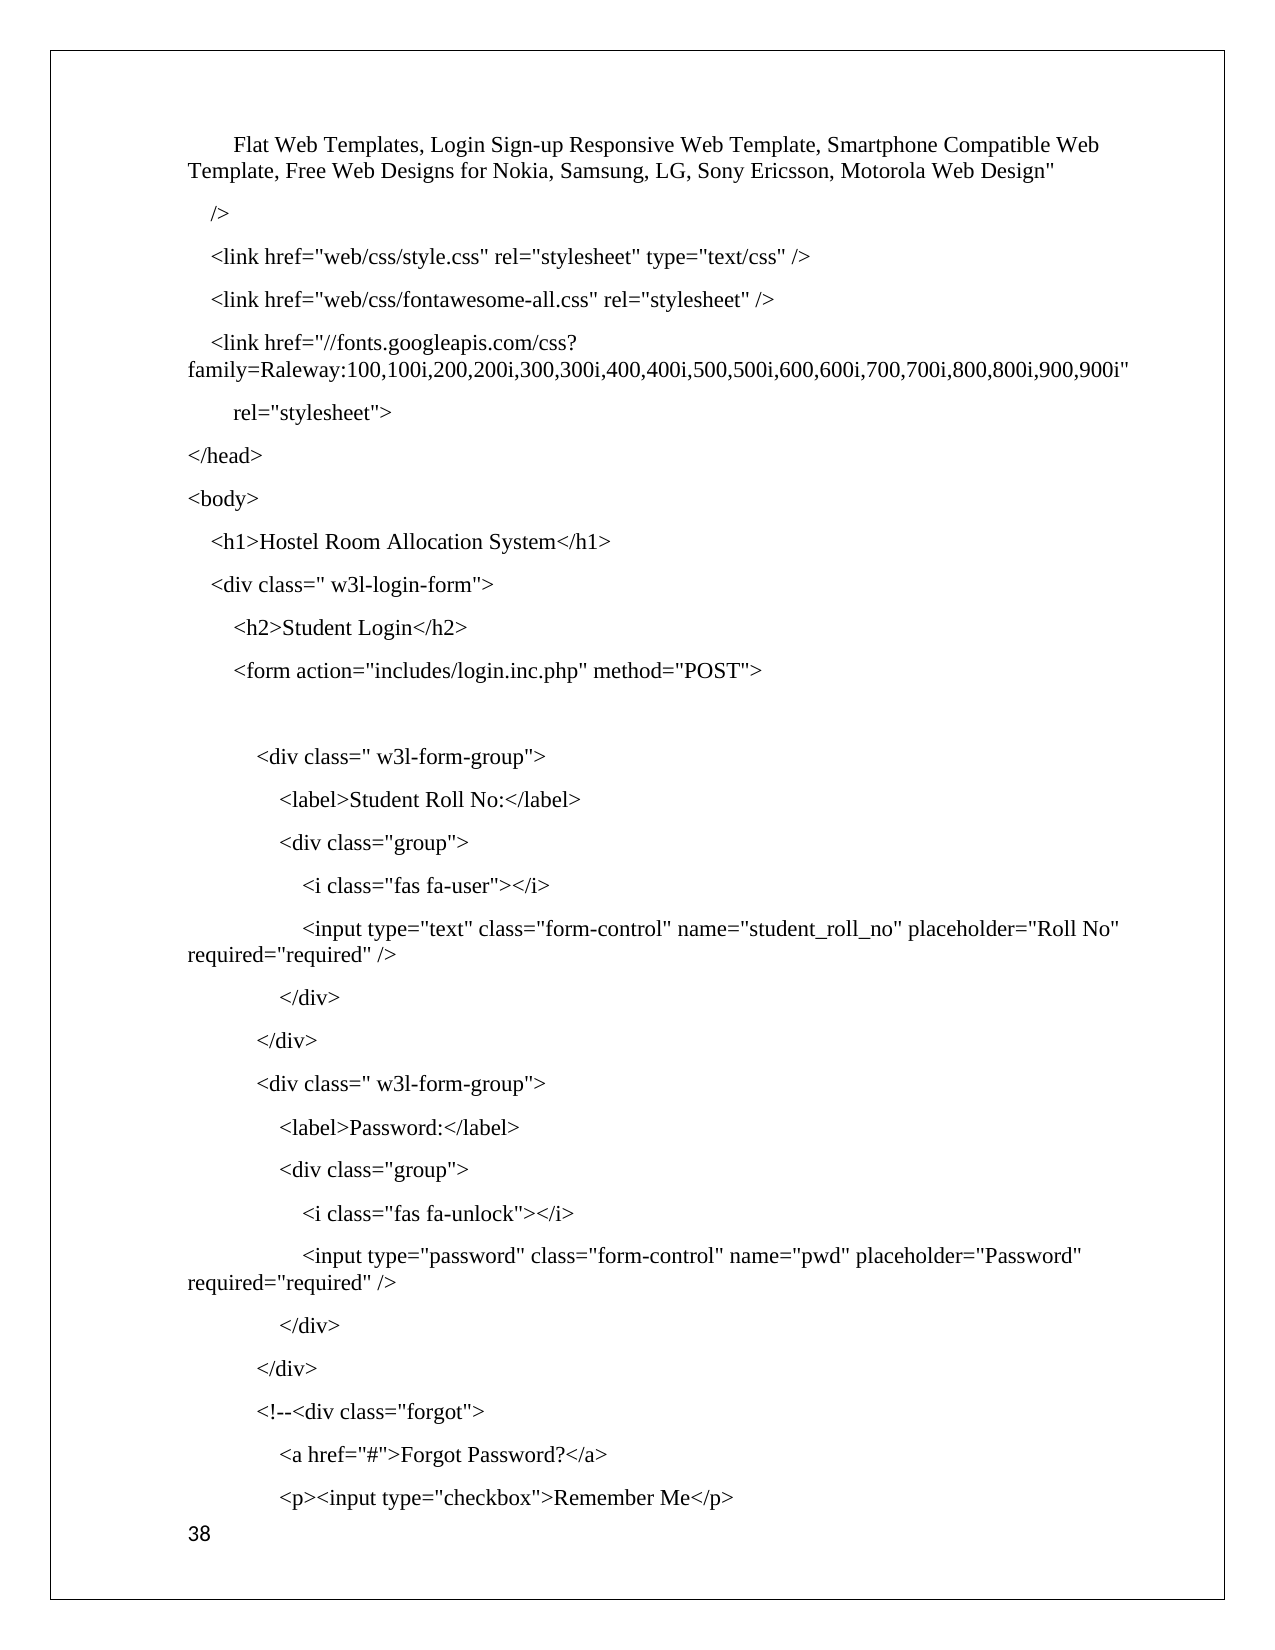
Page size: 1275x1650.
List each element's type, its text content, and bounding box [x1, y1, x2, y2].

text </div> [187, 984, 1155, 1011]
text <label>Student Roll No:</label> [187, 786, 1155, 812]
text <div class=" w3l-form-group"> [187, 743, 1155, 769]
text <form action="includes/login.inc.php" method="POST"> [187, 657, 1155, 683]
text <a href="#">Forgot Password?</a> [187, 1441, 1155, 1467]
text <link href="web/css/fontawesome-all.css" rel="stylesheet" /> [187, 286, 1155, 313]
text <link href="web/css/style.css" rel="stylesheet" type="text/css" /> [187, 243, 1155, 270]
text /> [187, 200, 1155, 227]
text <div class=" w3l-login-form"> [187, 571, 1155, 597]
text <!--<div class="forgot"> [187, 1398, 1155, 1424]
text <div class="group"> [187, 829, 1155, 855]
text <link href="//fonts.googleapis.com/css?family=Raleway:100,100i,200,200i,300,300i,400,400i,500,500i,600,600i,700,700i,800,800i,900,900i" [187, 329, 1155, 382]
text Flat Web Templates, Login Sign-up Responsive Web Template, Smartphone Compatible Web Template, Free Web Designs for Nokia, Samsung, LG, Sony Ericsson, Motorola Web Design" [187, 131, 1155, 184]
text <div class="group"> [187, 1157, 1155, 1183]
text </div> [187, 1312, 1155, 1338]
text </div> [187, 1027, 1155, 1054]
text <input type="password" class="form-control" name="pwd" placeholder="Password" required="required" /> [187, 1243, 1155, 1295]
text <h2>Student Login</h2> [187, 614, 1155, 640]
text <div class=" w3l-form-group"> [187, 1071, 1155, 1097]
text <i class="fas fa-user"></i> [187, 872, 1155, 898]
text </div> [187, 1355, 1155, 1381]
text <p><input type="checkbox">Remember Me</p> [187, 1484, 1155, 1510]
text <label>Password:</label> [187, 1113, 1155, 1140]
text <body> [187, 485, 1155, 511]
text rel="stylesheet"> [187, 399, 1155, 425]
text </head> [187, 442, 1155, 468]
text <input type="text" class="form-control" name="student_roll_no" placeholder="Roll No" required="required" /> [187, 915, 1155, 968]
text <i class="fas fa-unlock"></i> [187, 1199, 1155, 1226]
text <h1>Hostel Room Allocation System</h1> [187, 528, 1155, 554]
